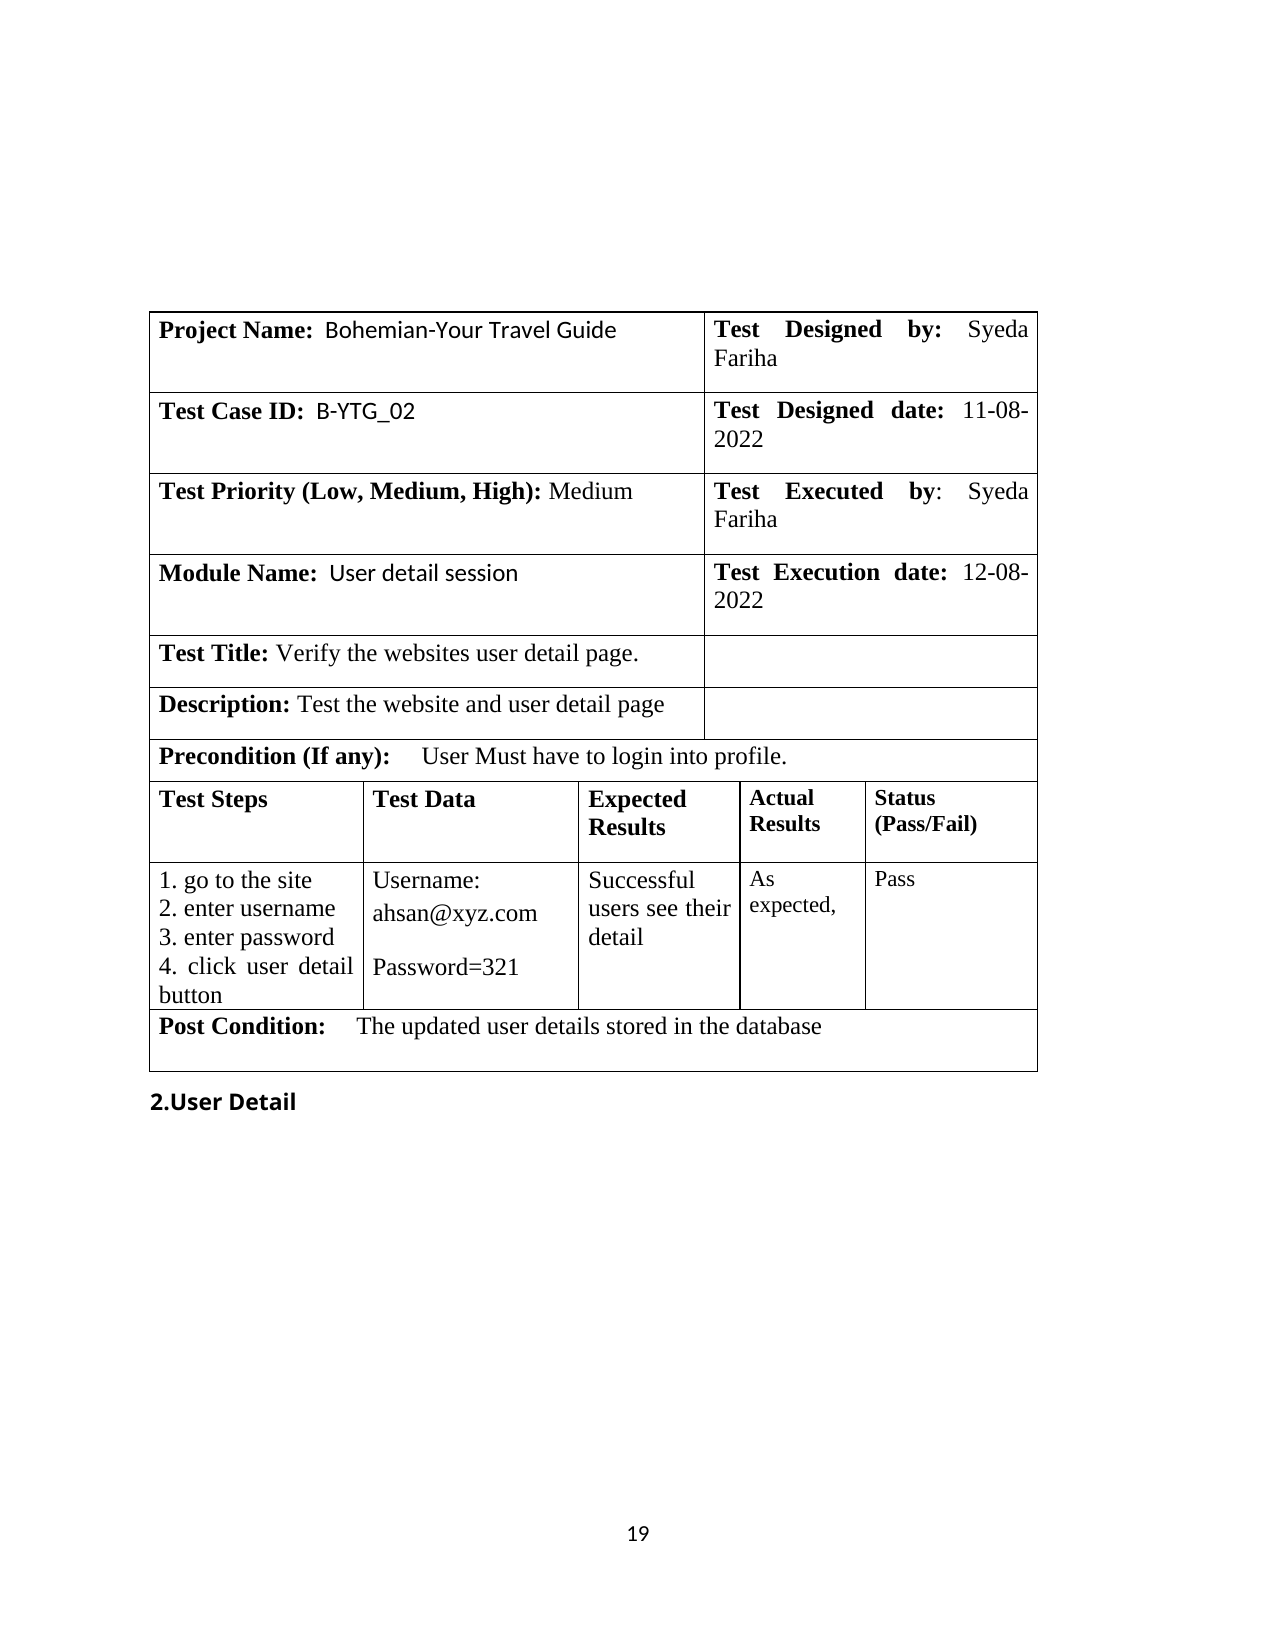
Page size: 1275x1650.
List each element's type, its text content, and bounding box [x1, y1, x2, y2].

table_cell Test Designed date: 11-08-2022 [705, 393, 1037, 473]
table_cell As expected, [741, 863, 865, 1008]
table_cell Test Title: Verify the websites user detail page. [150, 636, 704, 687]
table_header Test Designed by: Syeda Fariha [705, 313, 1037, 392]
text 2.User Detail [150, 303, 1125, 1117]
table_cell Test Steps [150, 782, 363, 862]
table_cell Successful users see their detail [579, 863, 739, 1008]
table_cell [705, 636, 1037, 687]
table_cell Status (Pass/Fail) [866, 782, 1037, 862]
table_cell Precondition (If any): User Must have to login into profile. [150, 740, 1037, 781]
table_cell Description: Test the website and user detail page [150, 688, 704, 739]
table_cell Expected Results [579, 782, 739, 862]
table_header Project Name: Bohemian-Your Travel Guide [150, 313, 704, 392]
table_cell Test Execution date: 12-08-2022 [705, 555, 1037, 635]
table_cell [705, 688, 1037, 739]
table_cell 1. go to the site 2. enter username 3. enter password 4. click user detail button [150, 863, 363, 1008]
table_cell Pass [866, 863, 1037, 1008]
table_cell Actual Results [741, 782, 865, 862]
table_cell Module Name: User detail session [150, 555, 704, 635]
table_cell Username: ahsan@xyz.com Password=321 [364, 863, 578, 1008]
table_cell Test Data [364, 782, 578, 862]
table_cell Post Condition: The updated user details stored in the database [150, 1010, 1037, 1071]
table_cell Test Case ID: B-YTG_02 [150, 393, 704, 473]
table_cell Test Priority (Low, Medium, High): Medium [150, 474, 704, 554]
table_cell Test Executed by: Syeda Fariha [705, 474, 1037, 554]
